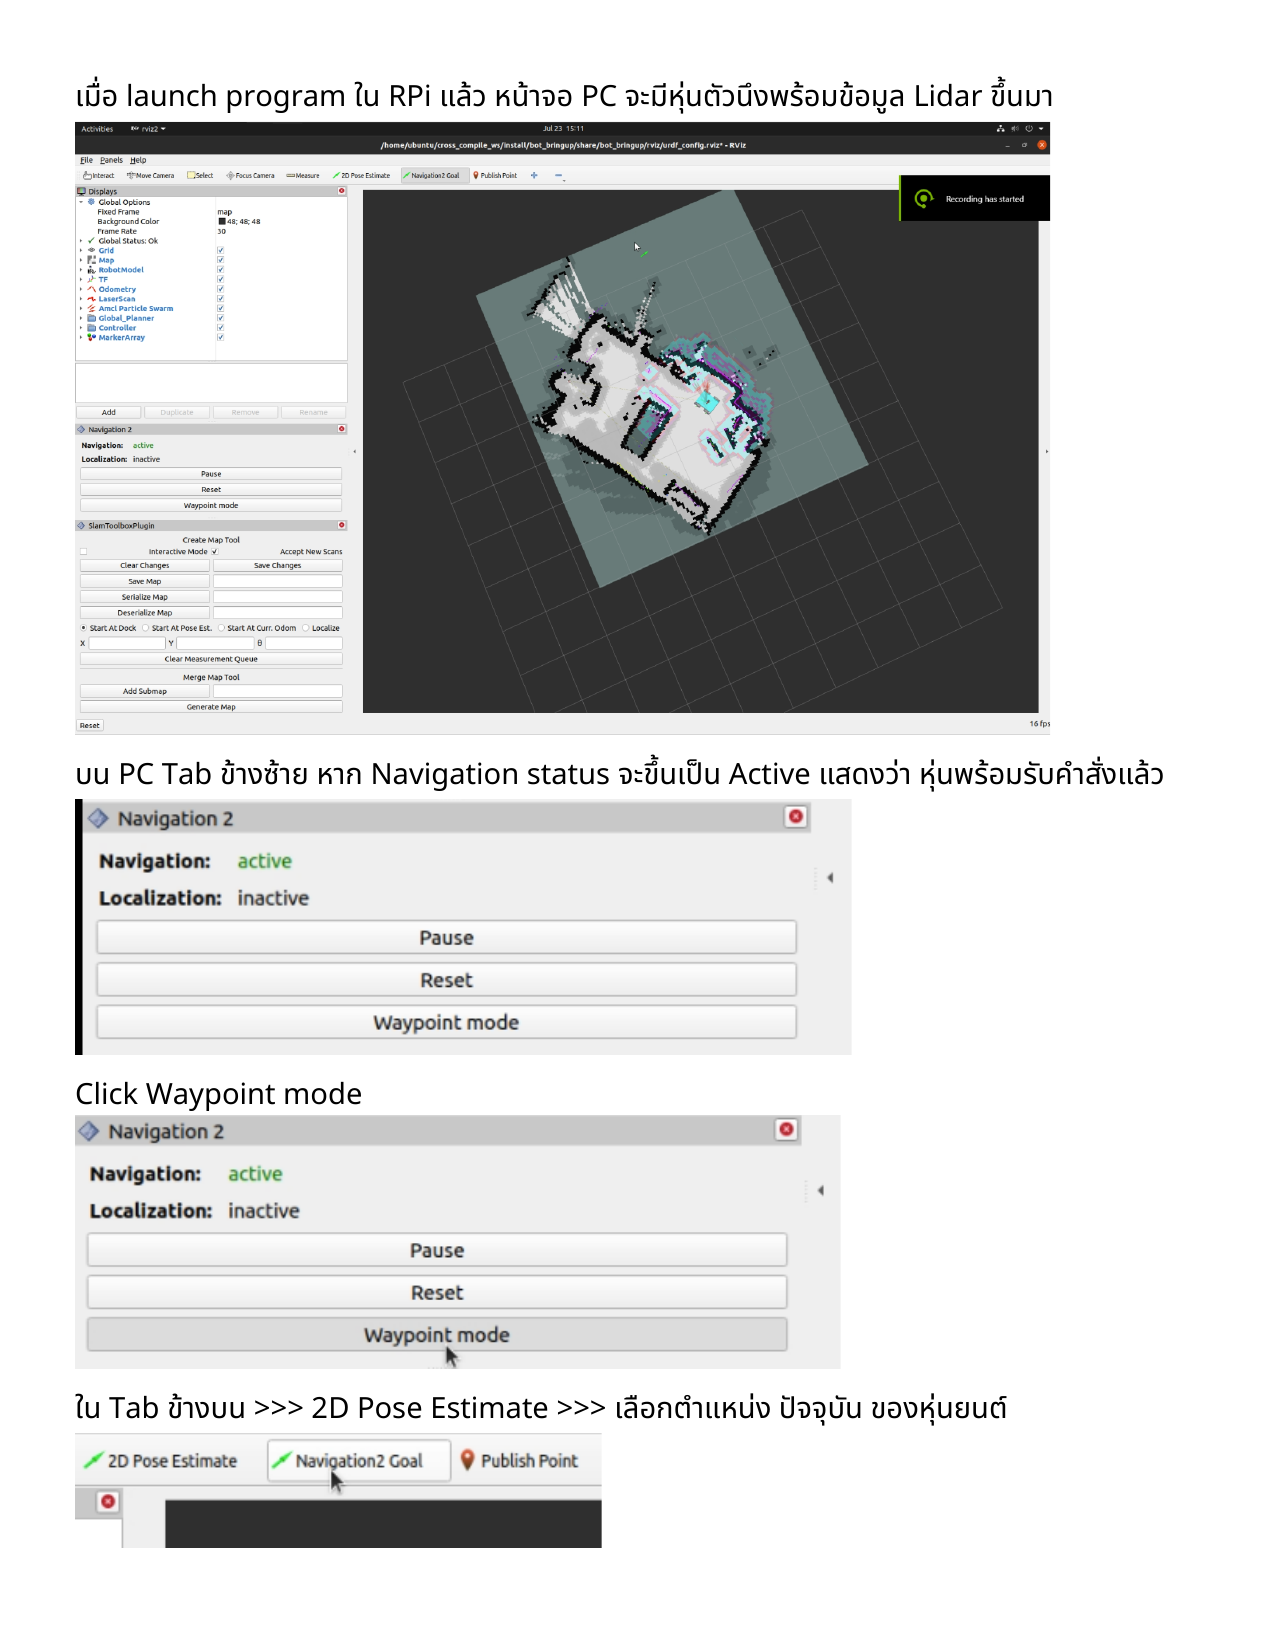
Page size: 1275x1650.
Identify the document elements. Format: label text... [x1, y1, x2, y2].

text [75, 1387, 1200, 1548]
picture [75, 121, 1050, 735]
picture [75, 1115, 841, 1369]
picture [75, 1433, 602, 1548]
picture [75, 799, 852, 1055]
